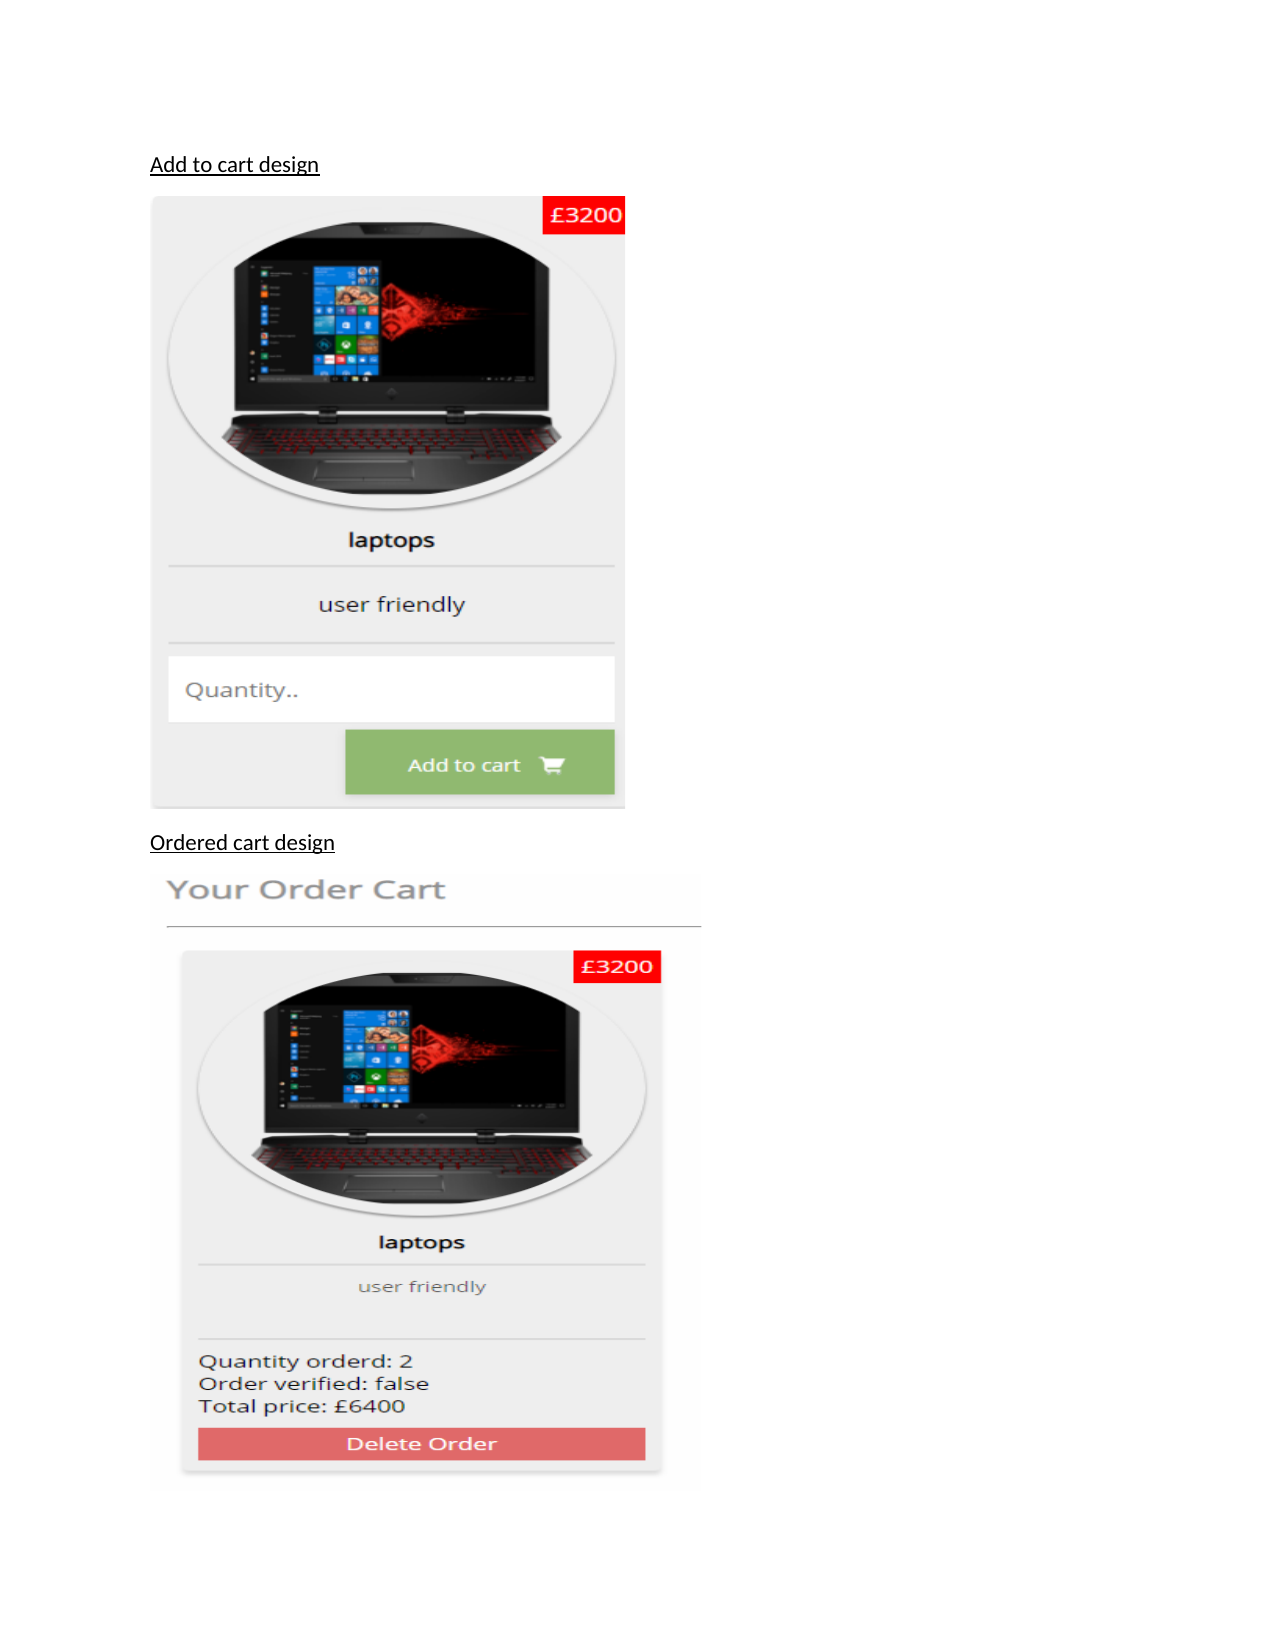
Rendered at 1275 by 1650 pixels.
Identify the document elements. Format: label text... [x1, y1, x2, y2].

picture [150, 196, 625, 809]
picture [150, 874, 702, 1491]
text Add to cart design [150, 150, 1125, 178]
text Ordered cart design [150, 828, 1125, 856]
